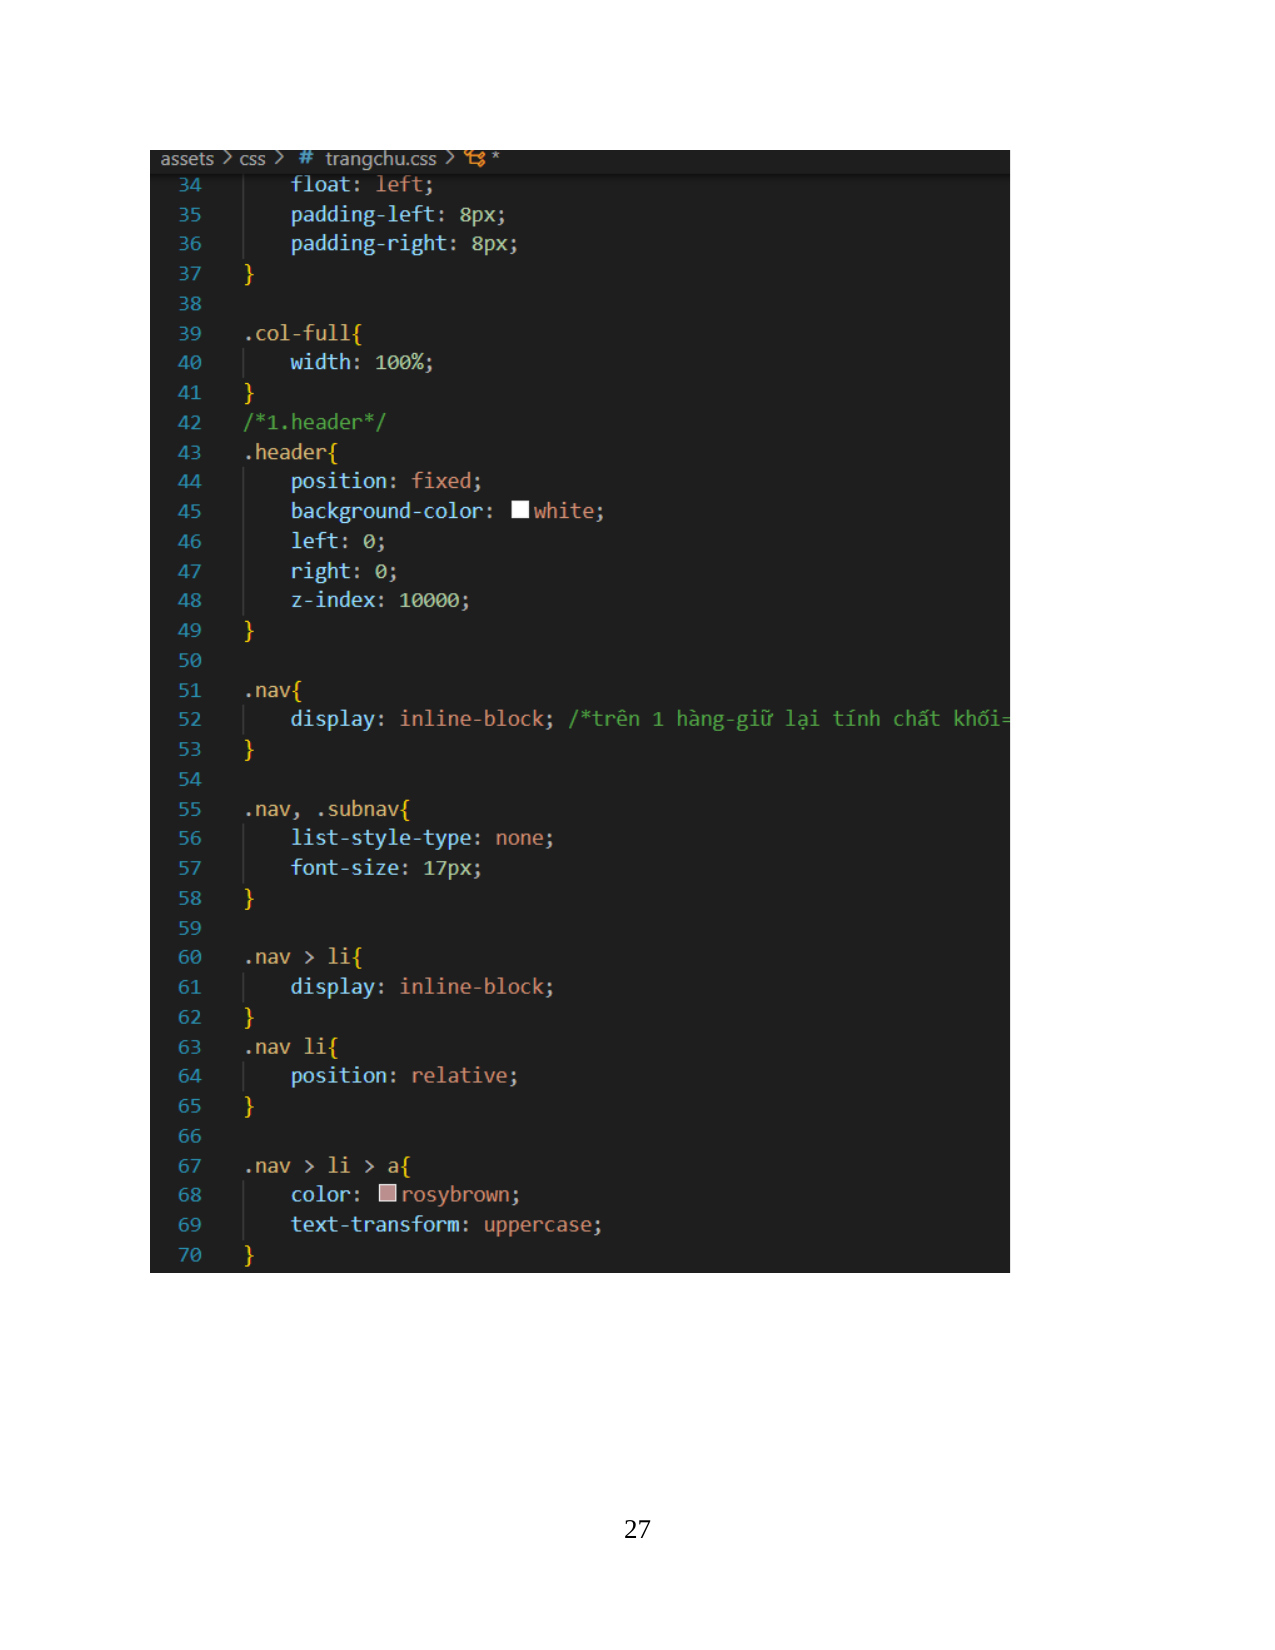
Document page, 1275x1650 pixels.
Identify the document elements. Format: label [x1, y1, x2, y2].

picture [150, 150, 1011, 1273]
